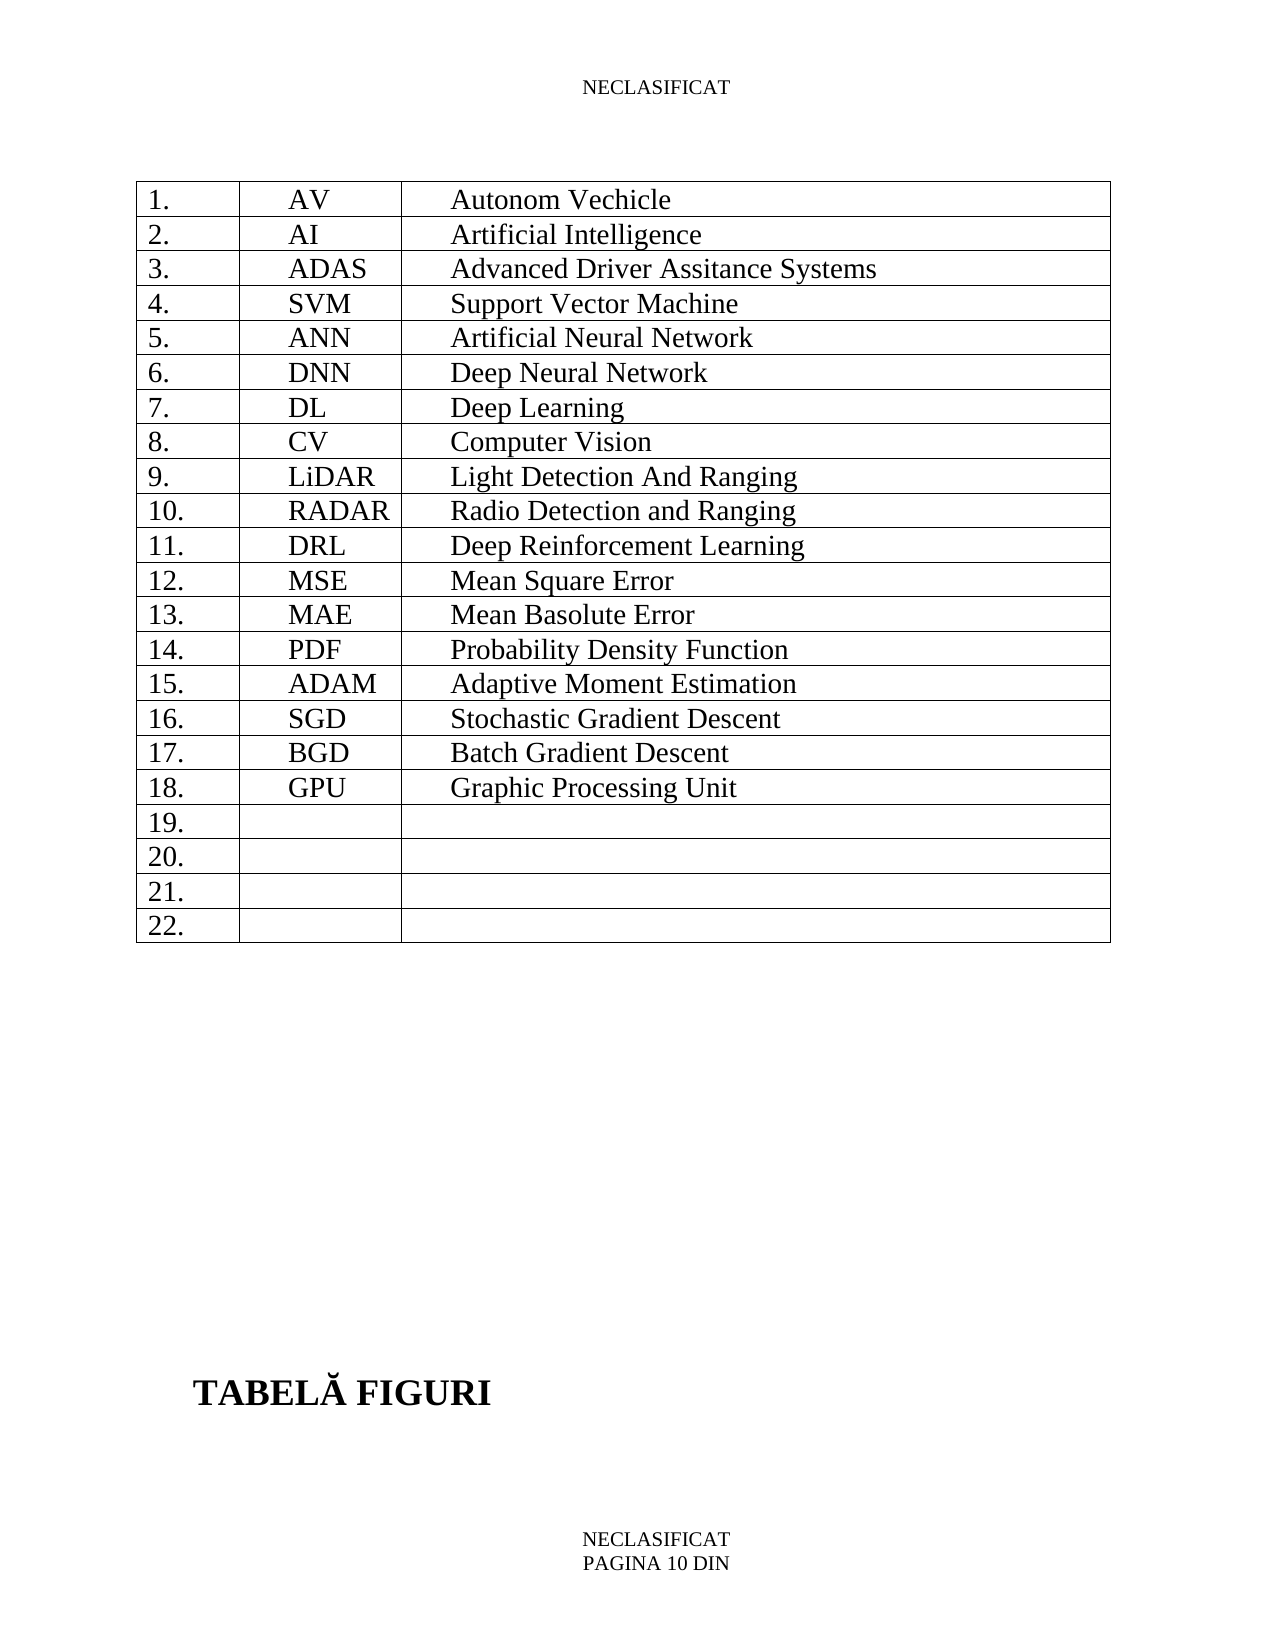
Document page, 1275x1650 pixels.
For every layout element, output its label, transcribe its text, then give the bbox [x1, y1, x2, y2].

table_cell [240, 909, 401, 942]
table_cell [240, 805, 401, 838]
table_cell [402, 839, 1110, 873]
table_cell [137, 770, 239, 804]
table_cell [402, 874, 1110, 907]
table_cell [137, 701, 239, 734]
table_cell [137, 874, 239, 907]
table_cell [137, 390, 239, 423]
table_cell AI [240, 217, 401, 250]
table_cell [137, 217, 239, 250]
table_cell Radio Detection and Ranging [402, 494, 1110, 527]
table_cell Light Detection And Ranging [402, 459, 1110, 492]
table_cell DL [240, 390, 401, 423]
table_cell MSE [240, 563, 401, 596]
table_cell [137, 459, 239, 492]
table_cell [137, 286, 239, 319]
table_cell Adaptive Moment Estimation [402, 666, 1110, 700]
table_cell ADAS [240, 251, 401, 285]
table_cell SVM [240, 286, 401, 319]
table_cell Artificial Neural Network [402, 321, 1110, 354]
table_cell PDF [240, 632, 401, 665]
table_cell Computer Vision [402, 424, 1110, 458]
table_header Autonom Vechicle [402, 182, 1110, 216]
table_cell LiDAR [240, 459, 401, 492]
table_cell Deep Reinforcement Learning [402, 528, 1110, 562]
table_header [137, 182, 239, 216]
table_cell BGD [240, 736, 401, 769]
table_cell [137, 251, 239, 285]
table_cell Support Vector Machine [402, 286, 1110, 319]
table_cell Mean Square Error [402, 563, 1110, 596]
table_cell [137, 736, 239, 769]
table_cell RADAR [240, 494, 401, 527]
table_cell [240, 839, 401, 873]
table_cell DNN [240, 355, 401, 389]
table_cell [137, 839, 239, 873]
table_cell Deep Learning [402, 390, 1110, 423]
table_cell [137, 355, 239, 389]
table_cell DRL [240, 528, 401, 562]
table_cell [137, 909, 239, 942]
table_cell ANN [240, 321, 401, 354]
table_cell ADAM [240, 666, 401, 700]
table_cell Artificial Intelligence [402, 217, 1110, 250]
table_cell [137, 597, 239, 631]
table_cell Advanced Driver Assitance Systems [402, 251, 1110, 285]
table_header AV [240, 182, 401, 216]
table_cell [402, 909, 1110, 942]
table_cell CV [240, 424, 401, 458]
table_cell MAE [240, 597, 401, 631]
table_cell Deep Neural Network [402, 355, 1110, 389]
table_cell Graphic Processing Unit [402, 770, 1110, 804]
table_cell Stochastic Gradient Descent [402, 701, 1110, 734]
table_cell Mean Basolute Error [402, 597, 1110, 631]
table_cell [137, 632, 239, 665]
table_cell [240, 874, 401, 907]
table_cell GPU [240, 770, 401, 804]
table_cell [137, 321, 239, 354]
table_cell [137, 424, 239, 458]
table_cell [137, 666, 239, 700]
table_cell [402, 805, 1110, 838]
table_cell [137, 528, 239, 562]
table_cell [137, 494, 239, 527]
table_cell SGD [240, 701, 401, 734]
table_cell [137, 805, 239, 838]
table_cell [137, 563, 239, 596]
table_cell Probability Density Function [402, 632, 1110, 665]
table_cell Batch Gradient Descent [402, 736, 1110, 769]
subtitle TABELĂ FIGURI [193, 1371, 1127, 1414]
